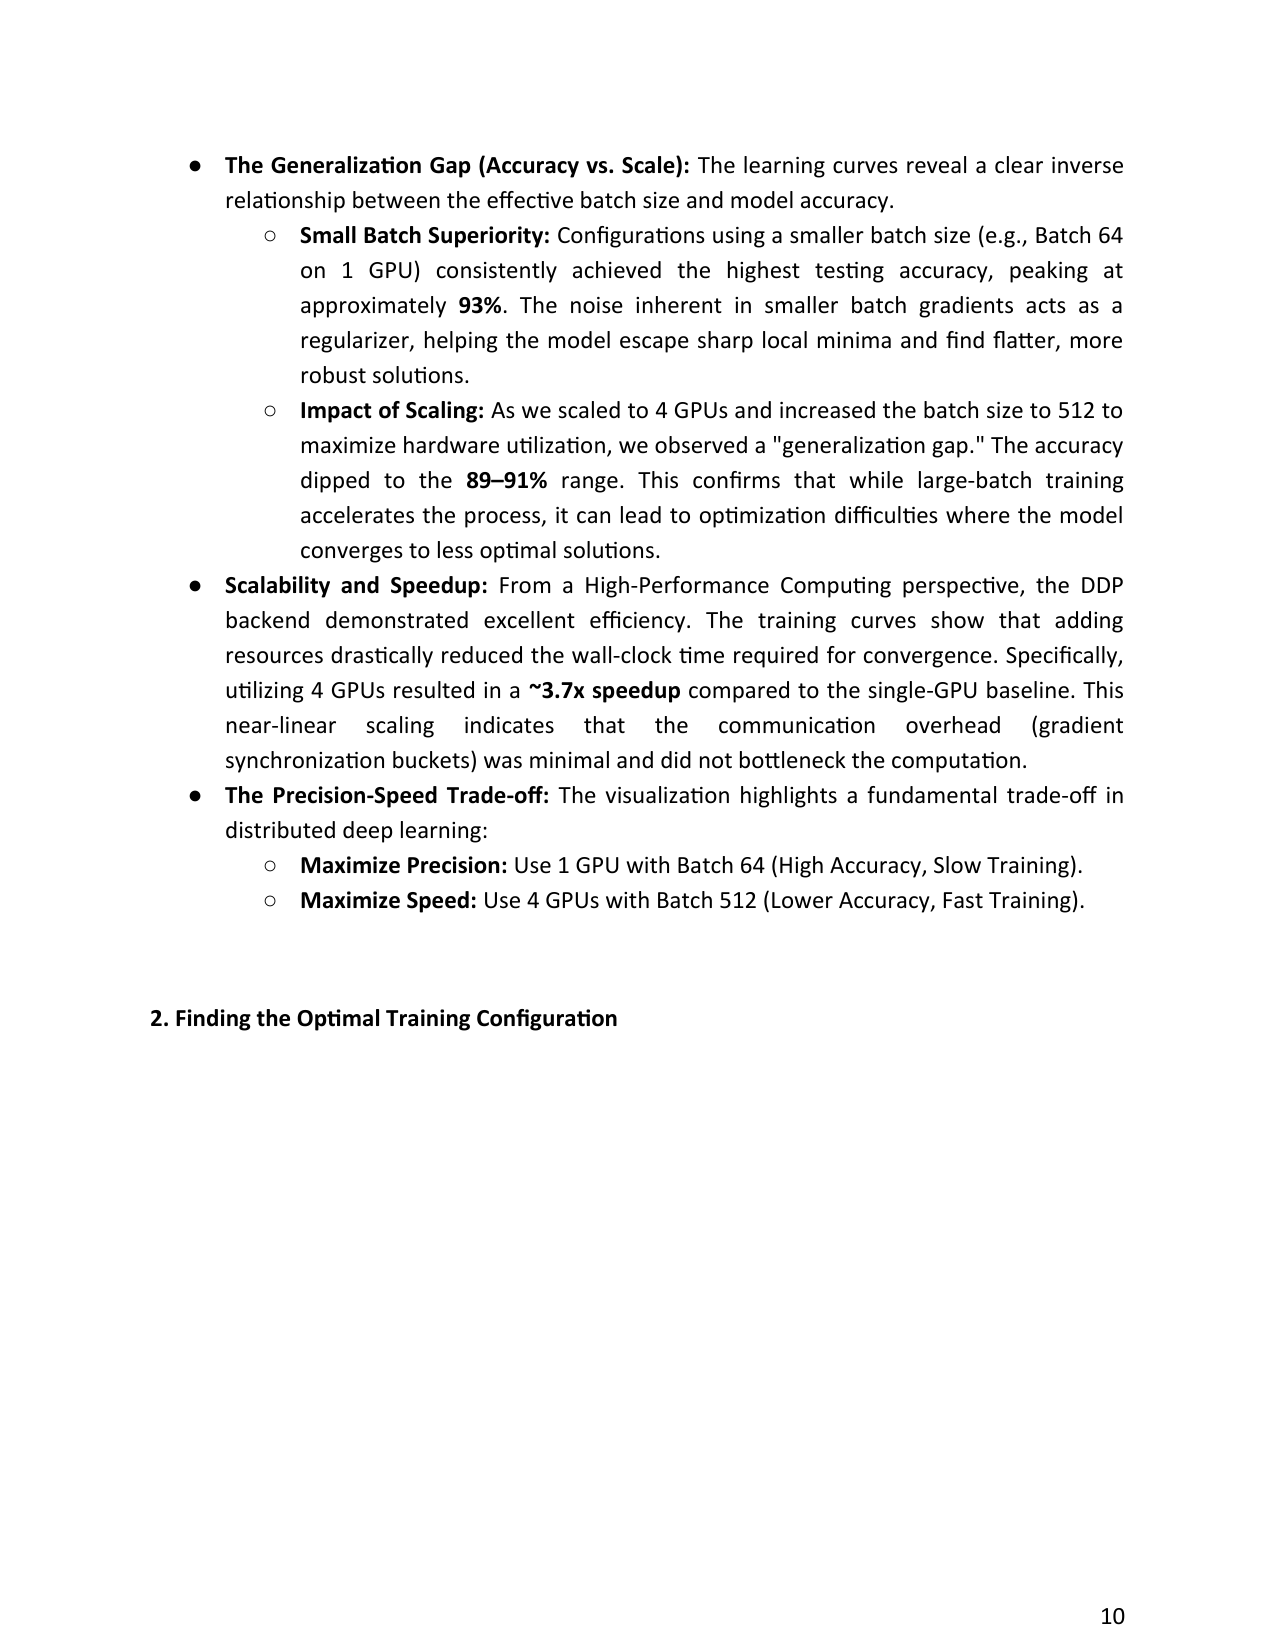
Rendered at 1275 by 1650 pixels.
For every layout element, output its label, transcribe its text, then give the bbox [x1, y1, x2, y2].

list Maximize Speed: Use 4 GPUs with Batch 512 (Lower Accuracy, Fast Training). [262, 885, 1125, 916]
text 2. Finding the Optimal Training Configuration [150, 1003, 1125, 1033]
list The Precision-Speed Trade-off: The visualization highlights a fundamental trade-off in distributed deep learning: [187, 780, 1125, 846]
list Maximize Precision: Use 1 GPU with Batch 64 (High Accuracy, Slow Training). [262, 850, 1125, 881]
list Impact of Scaling: As we scaled to 4 GPUs and increased the batch size to 512 to maximize hardware utilization, we observed a "generalization gap." The accuracy dipped to the 89–91% range. This confirms that while large-batch training accelerates the process, it can lead to optimization difficulties where the model converges to less optimal solutions. [262, 395, 1125, 566]
list Scalability and Speedup: From a High-Performance Computing perspective, the DDP backend demonstrated excellent efficiency. The training curves show that adding resources drastically reduced the wall-clock time required for convergence. Specifically, utilizing 4 GPUs resulted in a ~3.7x speedup compared to the single-GPU baseline. This near-linear scaling indicates that the communication overhead (gradient synchronization buckets) was minimal and did not bottleneck the computation. [187, 570, 1125, 776]
list Small Batch Superiority: Configurations using a smaller batch size (e.g., Batch 64 on 1 GPU) consistently achieved the highest testing accuracy, peaking at approximately 93%. The noise inherent in smaller batch gradients acts as a regularizer, helping the model escape sharp local minima and find flatter, more robust solutions. [262, 220, 1125, 391]
list The Generalization Gap (Accuracy vs. Scale): The learning curves reveal a clear inverse relationship between the effective batch size and model accuracy. [187, 150, 1125, 216]
